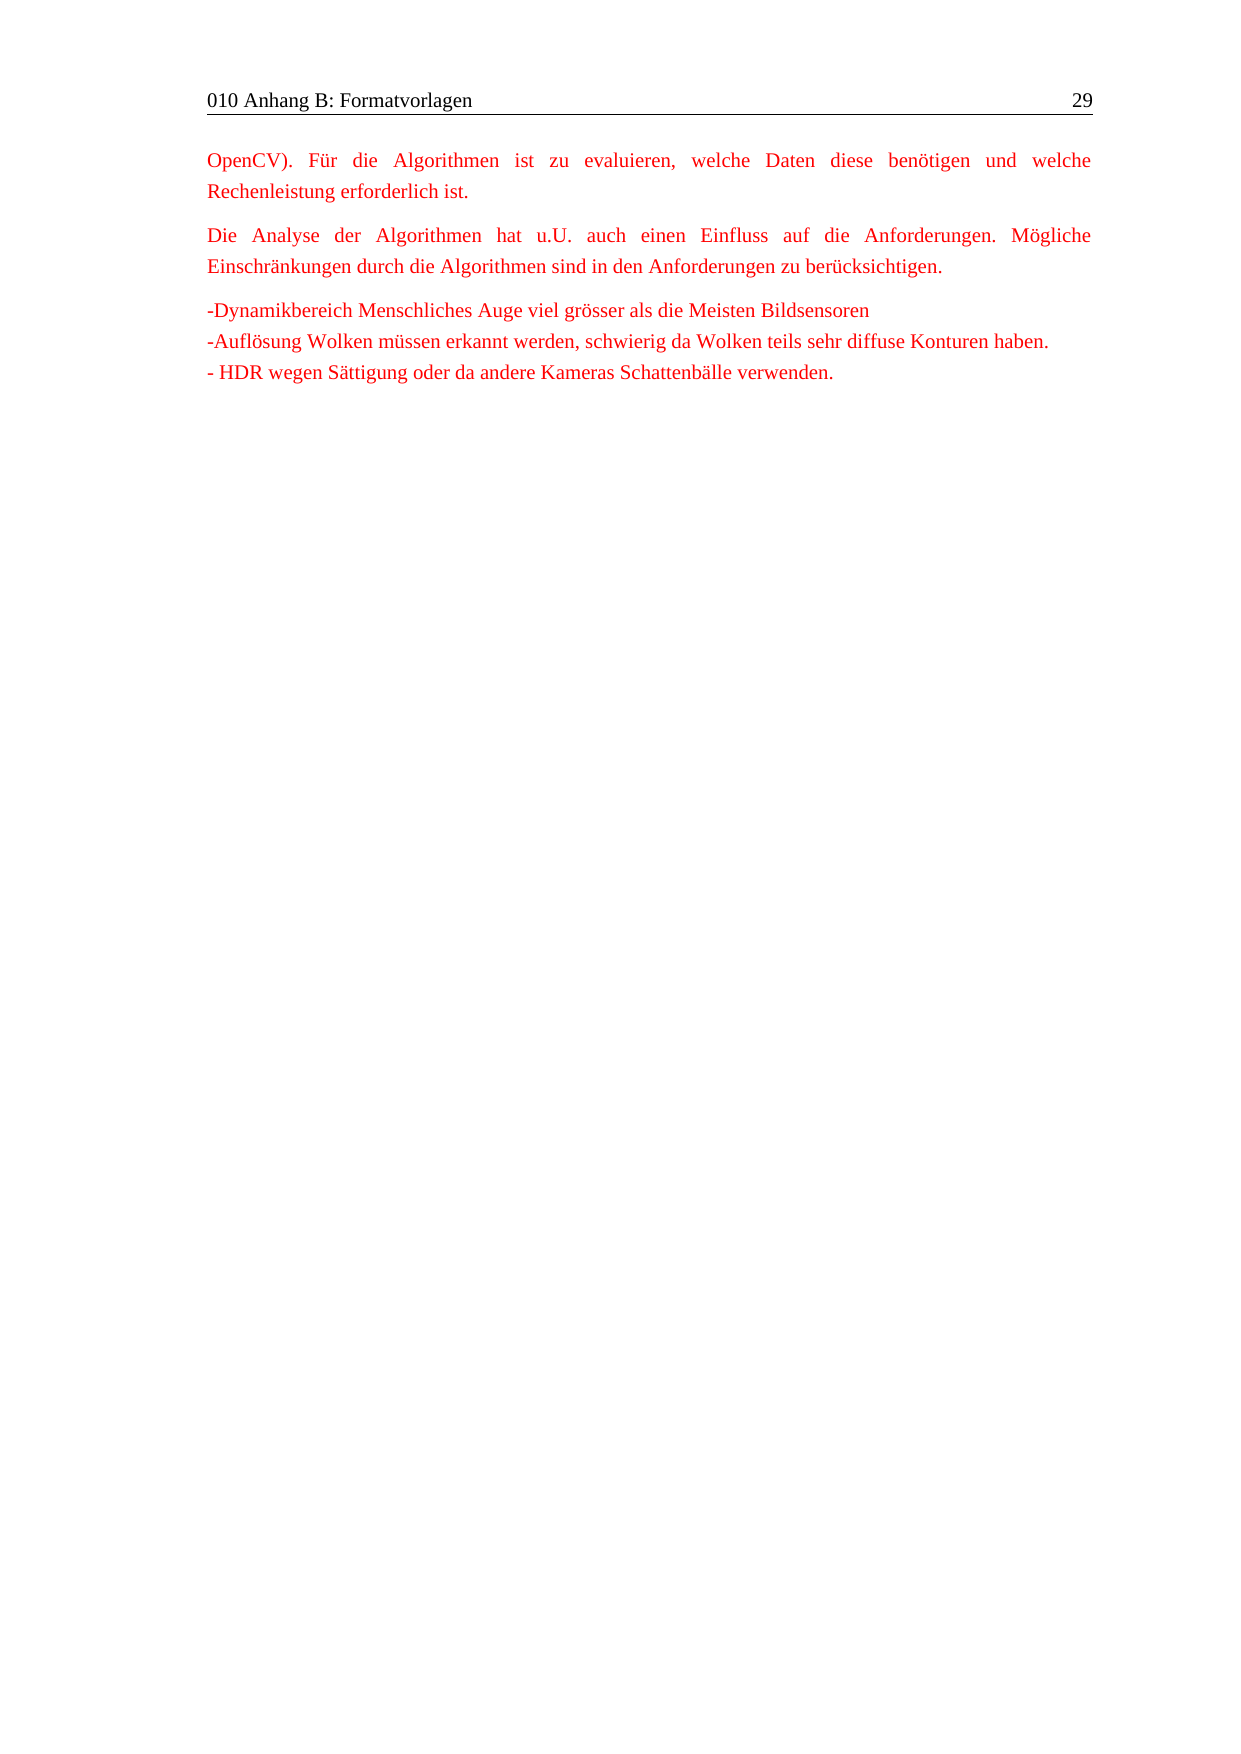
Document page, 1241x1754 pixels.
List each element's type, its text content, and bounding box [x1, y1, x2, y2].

text -Dynamikbereich Menschliches Auge viel grösser als die Meisten Bildsensoren -Auflösung Wolken müssen erkannt werden, schwierig da Wolken teils sehr diffuse Konturen haben. - HDR wegen Sättigung oder da andere Kameras Schattenbälle verwenden. [207, 298, 1093, 384]
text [207, 148, 1093, 203]
text Die Analyse der Algorithmen hat u.U. auch einen Einfluss auf die Anforderungen. Mögliche Einschränkungen durch die Algorithmen sind in den Anforderungen zu berücksichtigen. [207, 223, 1093, 278]
